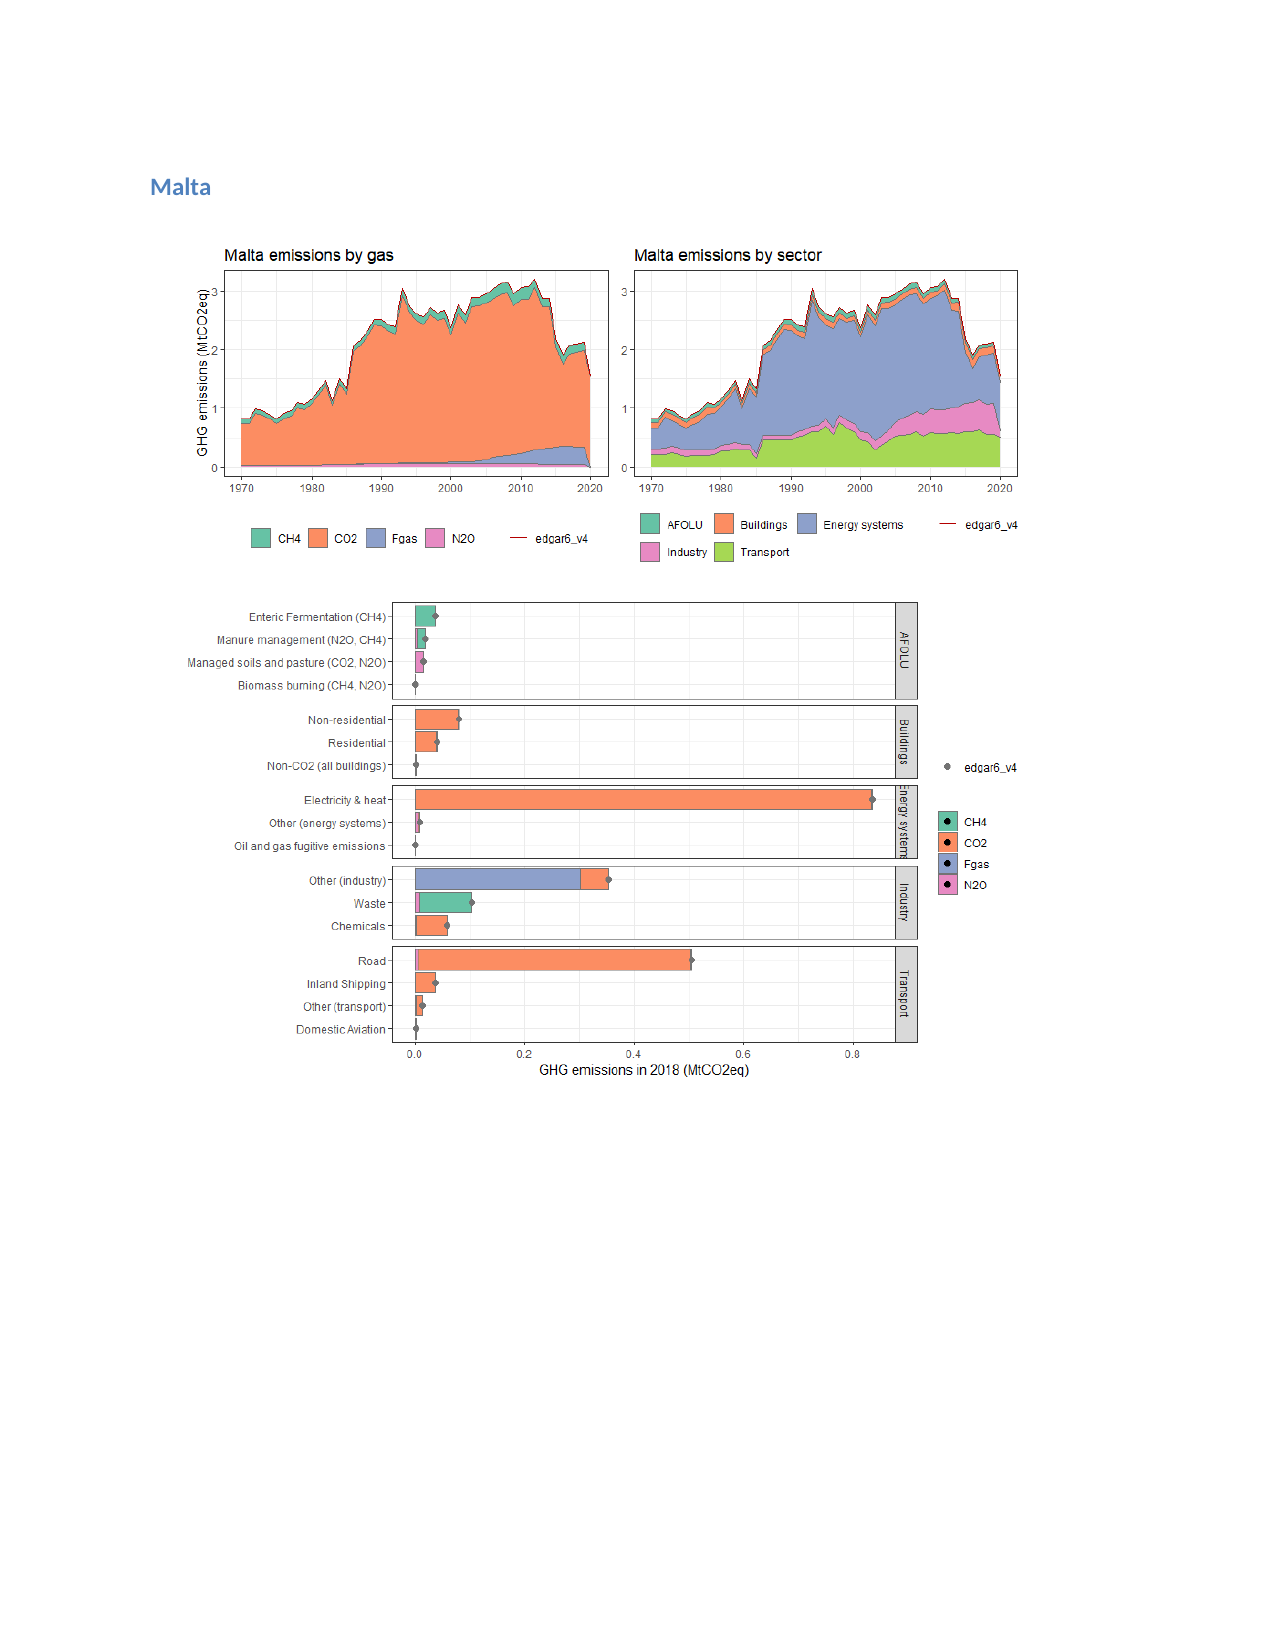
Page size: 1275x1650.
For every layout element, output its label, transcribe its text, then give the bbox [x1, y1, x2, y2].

subtitle Malta [150, 171, 1125, 201]
picture [168, 220, 1044, 1096]
